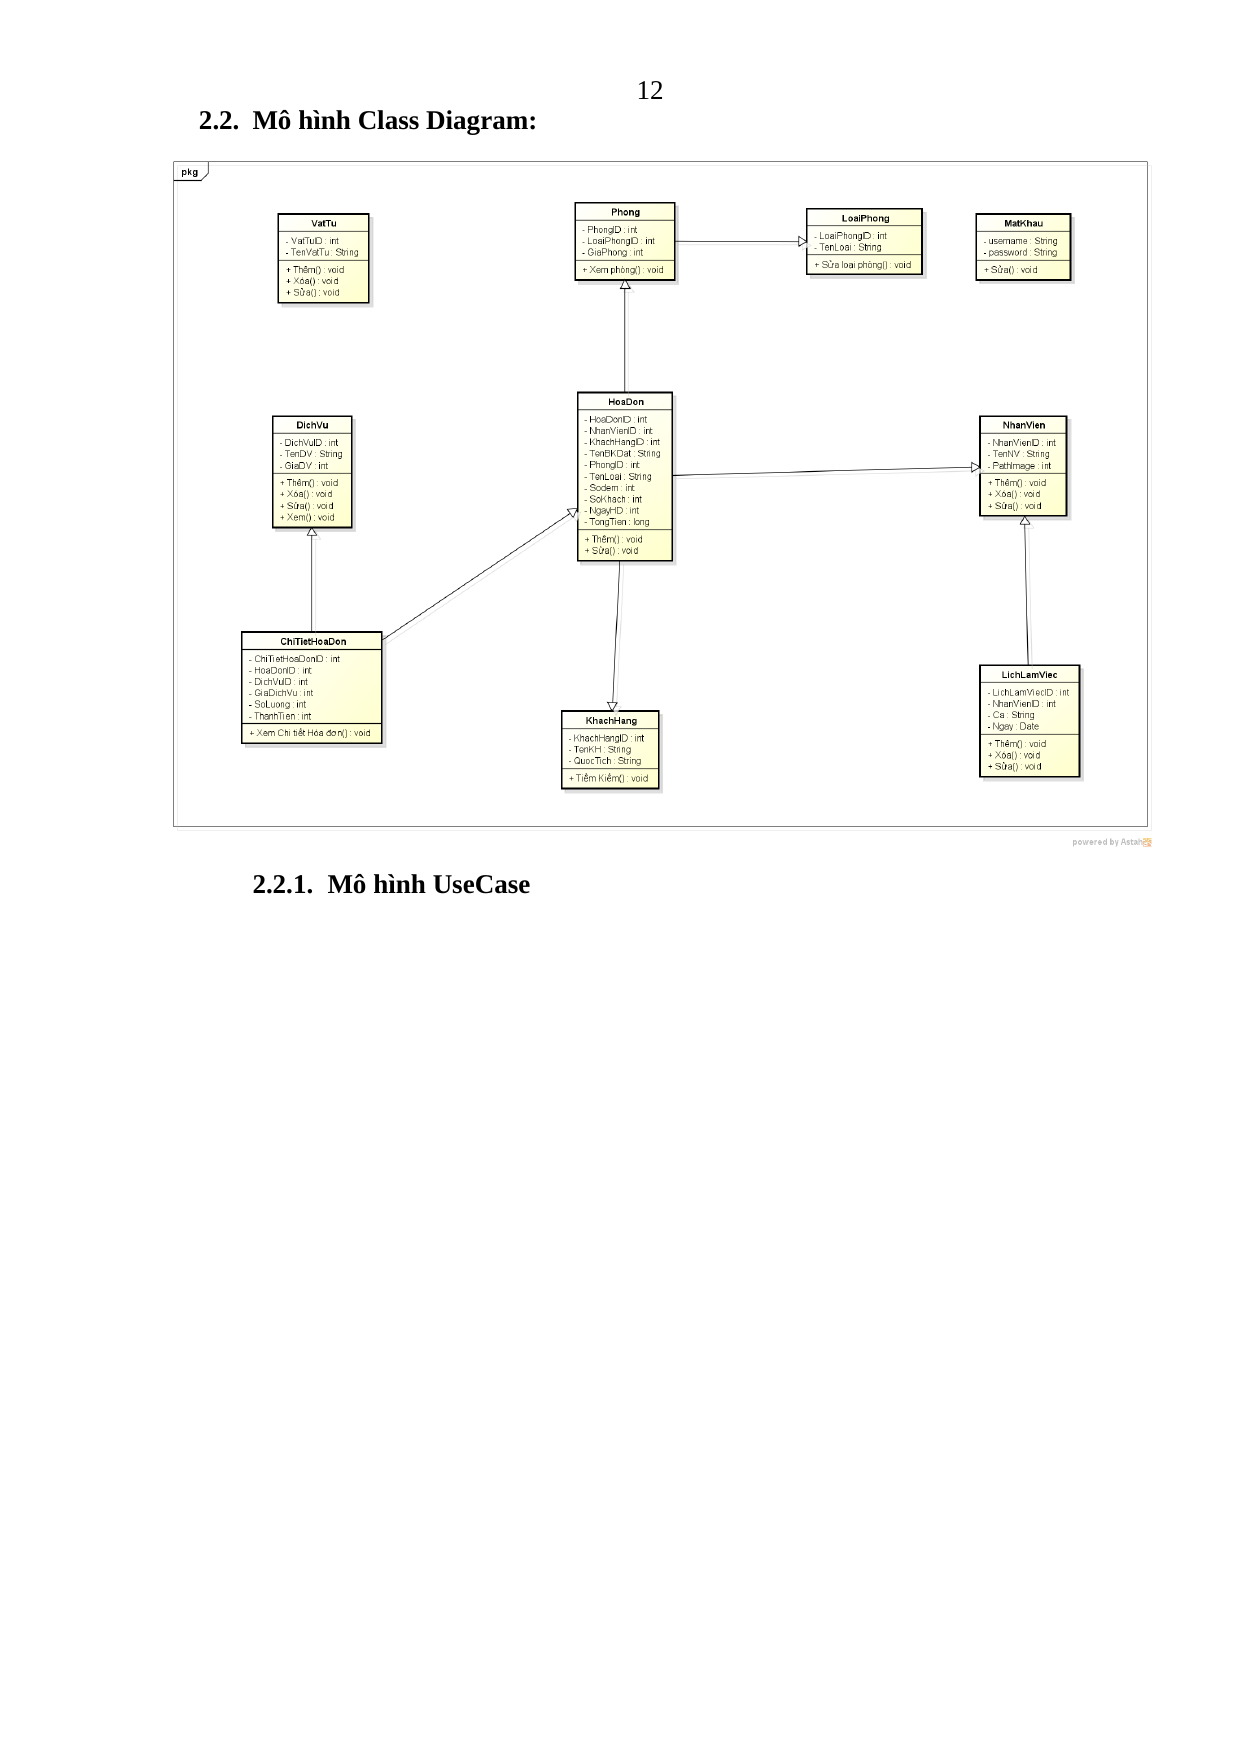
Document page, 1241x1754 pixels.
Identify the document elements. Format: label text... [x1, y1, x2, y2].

picture [166, 154, 1154, 849]
subtitle Mô hình Class Diagram: [199, 104, 1155, 135]
subtitle Mô hình UseCase [252, 868, 1155, 899]
